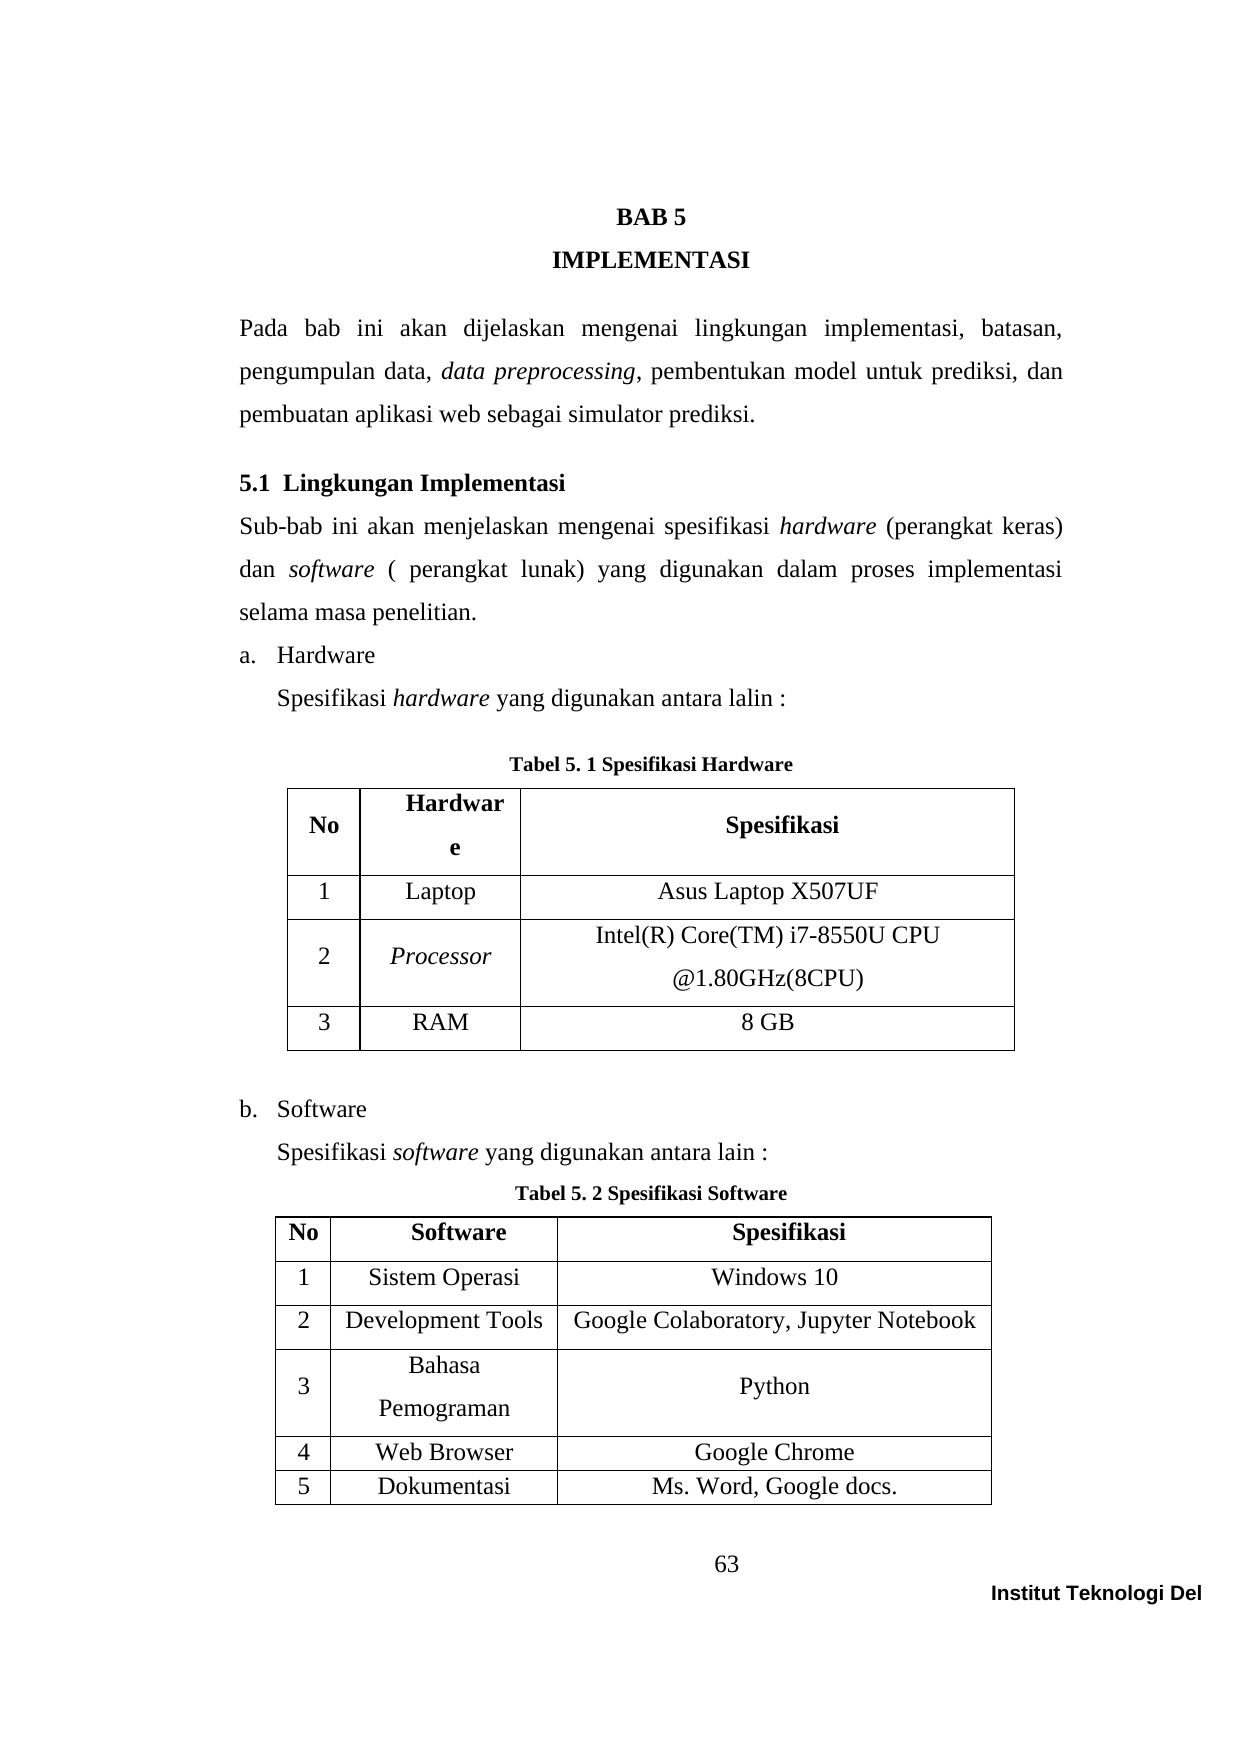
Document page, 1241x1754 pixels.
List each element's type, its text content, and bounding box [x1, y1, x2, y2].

table_cell 3 [276, 1350, 330, 1436]
table_cell Web Browser [331, 1437, 557, 1470]
table_header Spesifikasi [521, 789, 1014, 875]
table_header Spesifikasi [558, 1218, 991, 1261]
table_cell 4 [276, 1437, 330, 1470]
table_header No [288, 789, 359, 875]
table_header No [276, 1218, 330, 1261]
table_cell Processor [361, 920, 520, 1006]
table_cell RAM [361, 1007, 520, 1050]
table_cell Development Tools [331, 1306, 557, 1349]
table_cell 5 [276, 1471, 330, 1504]
text Tabel 5. 2 Spesifikasi Software [239, 1180, 1063, 1204]
table_cell Asus Laptop X507UF [521, 876, 1014, 919]
table_cell 1 [276, 1262, 330, 1304]
subtitle 5.1 Lingkungan Implementasi [239, 468, 1063, 496]
table_header Software [331, 1218, 557, 1261]
table_cell Python [558, 1350, 991, 1436]
table_cell Windows 10 [558, 1262, 991, 1304]
subtitle BAB 5 IMPLEMENTASI [239, 202, 1063, 274]
table_cell Dokumentasi [331, 1471, 557, 1504]
list Hardware [239, 640, 1063, 669]
text Pada bab ini akan dijelaskan mengenai lingkungan implementasi, batasan, pengumpulan data, data preprocessing, pembentukan model untuk prediksi, dan pembuatan aplikasi web sebagai simulator prediksi. [239, 313, 1063, 428]
list Software [239, 1094, 1063, 1123]
text Sub-bab ini akan menjelaskan mengenai spesifikasi hardware (perangkat keras) dan software ( perangkat lunak) yang digunakan dalam proses implementasi selama masa penelitian. [239, 511, 1063, 626]
text Spesifikasi software yang digunakan antara lain : [277, 1137, 1063, 1166]
text Tabel 5. 1 Spesifikasi Hardware [239, 751, 1063, 776]
table_cell Sistem Operasi [331, 1262, 557, 1304]
text Spesifikasi hardware yang digunakan antara lalin : [277, 683, 1063, 712]
table_cell 2 [276, 1306, 330, 1349]
table_cell 2 [288, 920, 359, 1006]
table_cell Google Colaboratory, Jupyter Notebook [558, 1306, 991, 1349]
table_header Hardware [361, 789, 520, 875]
table_cell Laptop [361, 876, 520, 919]
table_cell Ms. Word, Google docs. [558, 1471, 991, 1504]
table_cell Google Chrome [558, 1437, 991, 1470]
table_cell Intel(R) Core(TM) i7-8550U CPU @1.80GHz(8CPU) [521, 920, 1014, 1006]
table_cell 3 [288, 1007, 359, 1050]
table_cell 8 GB [521, 1007, 1014, 1050]
table_cell Bahasa Pemograman [331, 1350, 557, 1436]
table_cell 1 [288, 876, 359, 919]
